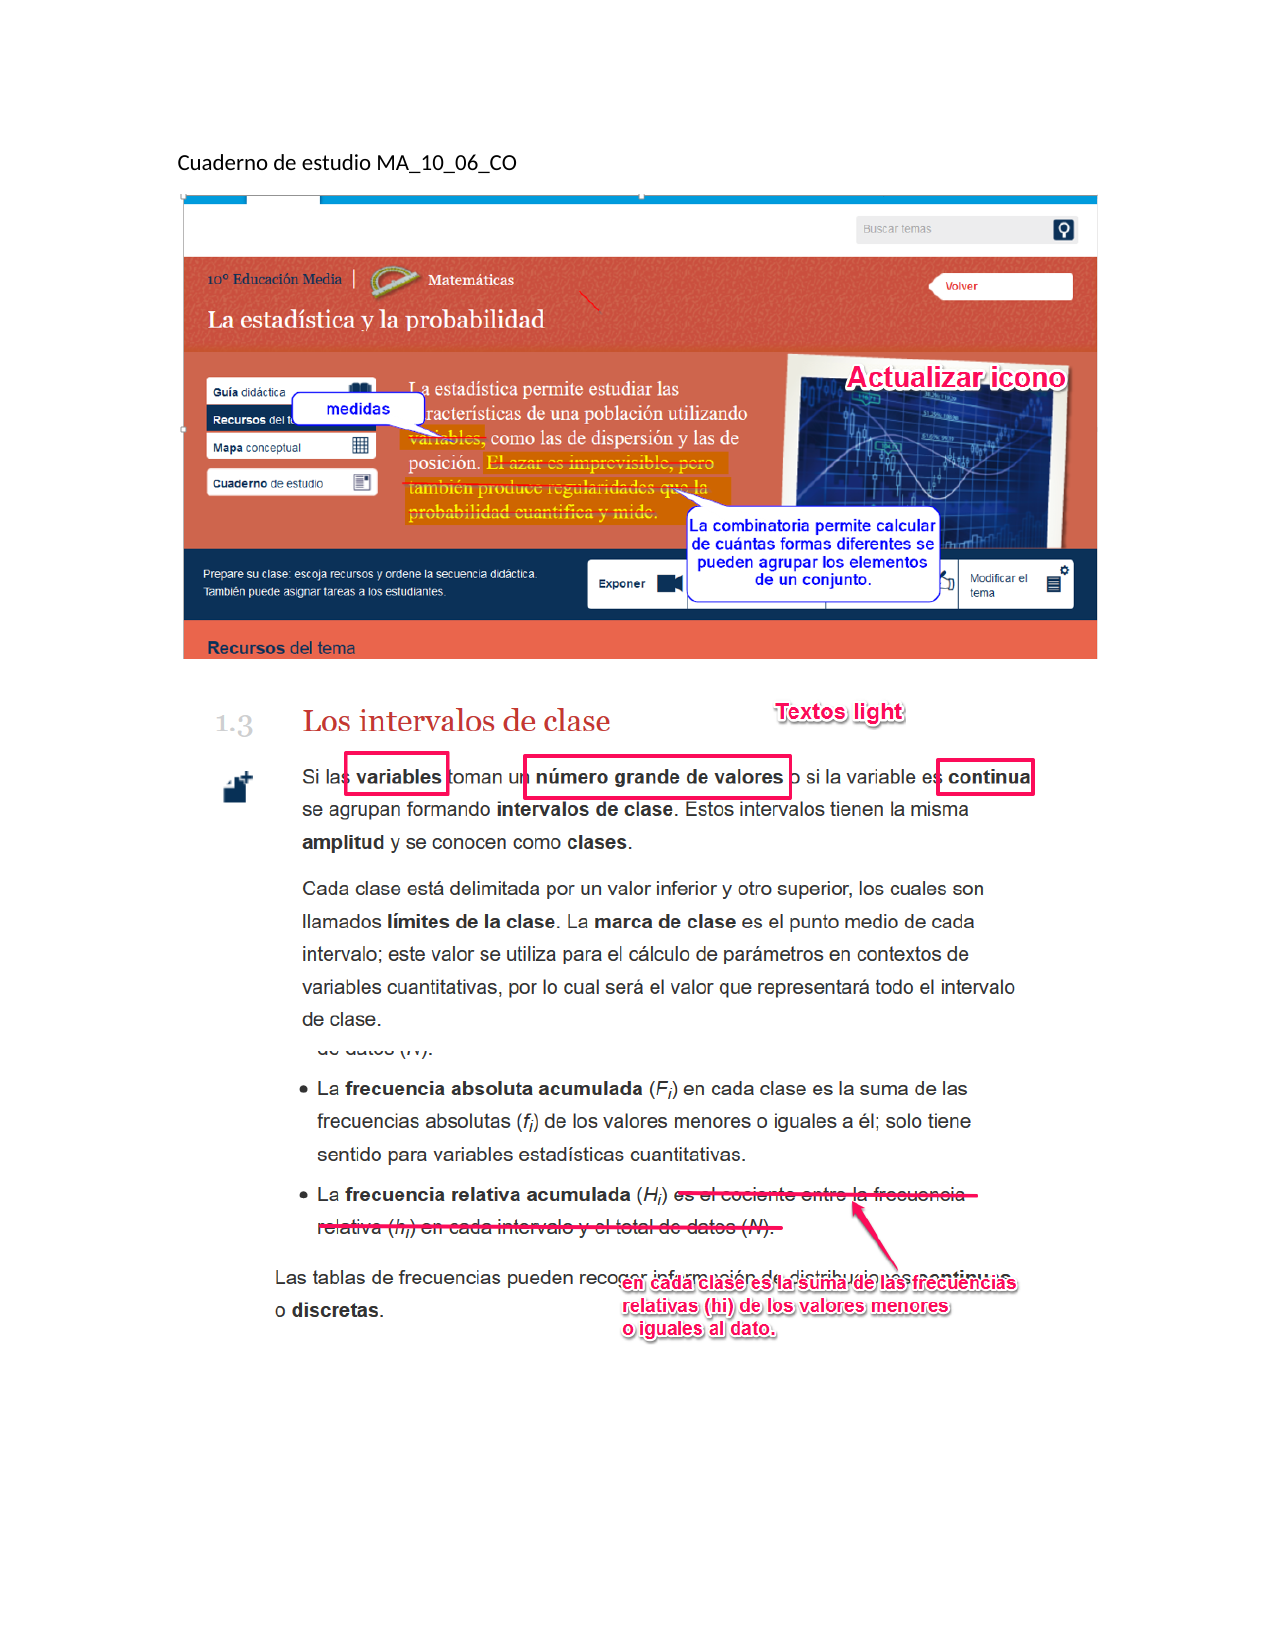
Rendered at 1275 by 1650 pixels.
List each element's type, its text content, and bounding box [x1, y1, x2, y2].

text Cuaderno de estudio MA_10_06_CO [177, 148, 1098, 176]
picture [177, 677, 1098, 1033]
picture [177, 1051, 1098, 1345]
picture [177, 194, 1098, 659]
